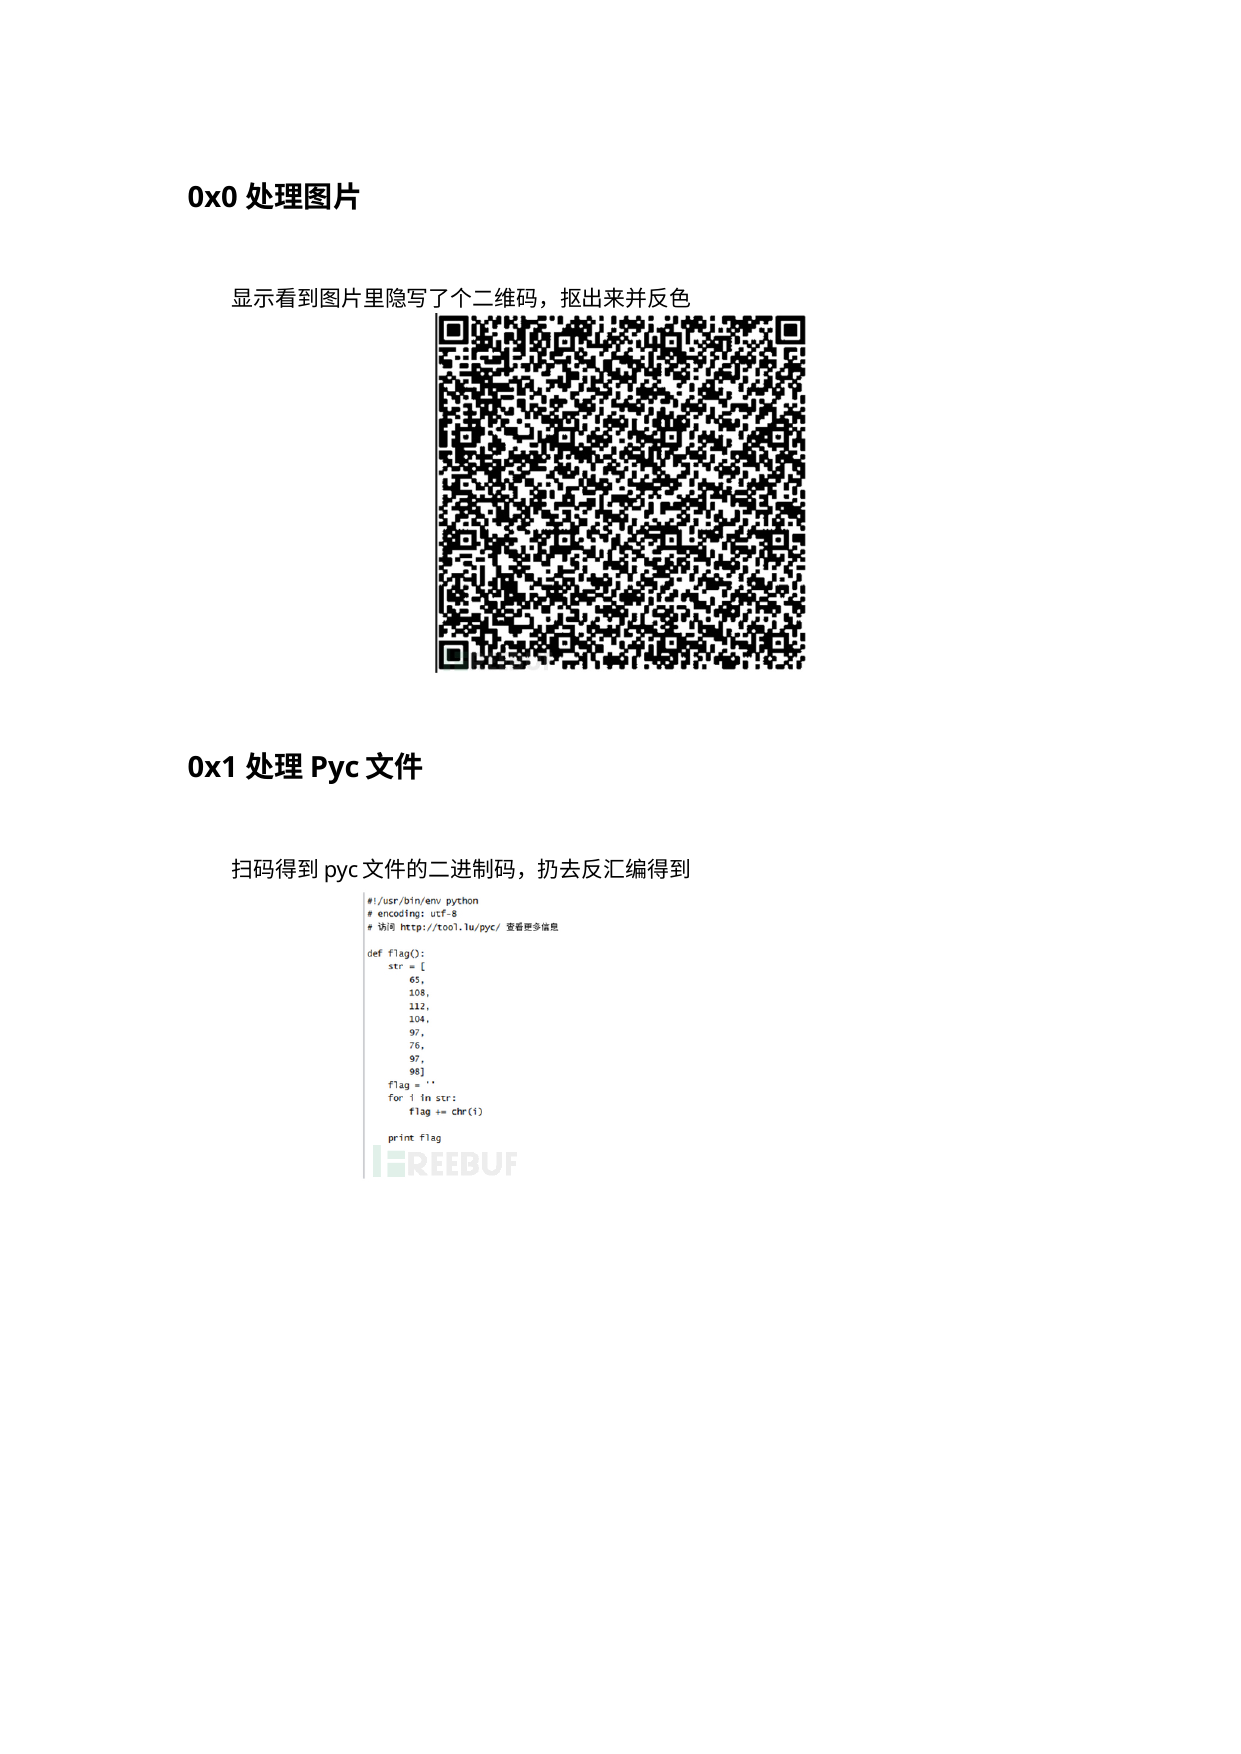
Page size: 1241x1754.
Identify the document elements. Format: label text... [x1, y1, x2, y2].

text 扫码得到pyc文件的二进制码，扔去反汇编得到 [187, 851, 1053, 884]
picture [433, 313, 807, 675]
text 显示看到图片里隐写了个二维码，抠出来并反色 [187, 281, 1053, 313]
subtitle 0x1 处理Pyc文件 [187, 732, 1053, 797]
subtitle 0x0 处理图片 [187, 162, 1053, 227]
picture [359, 883, 882, 1182]
